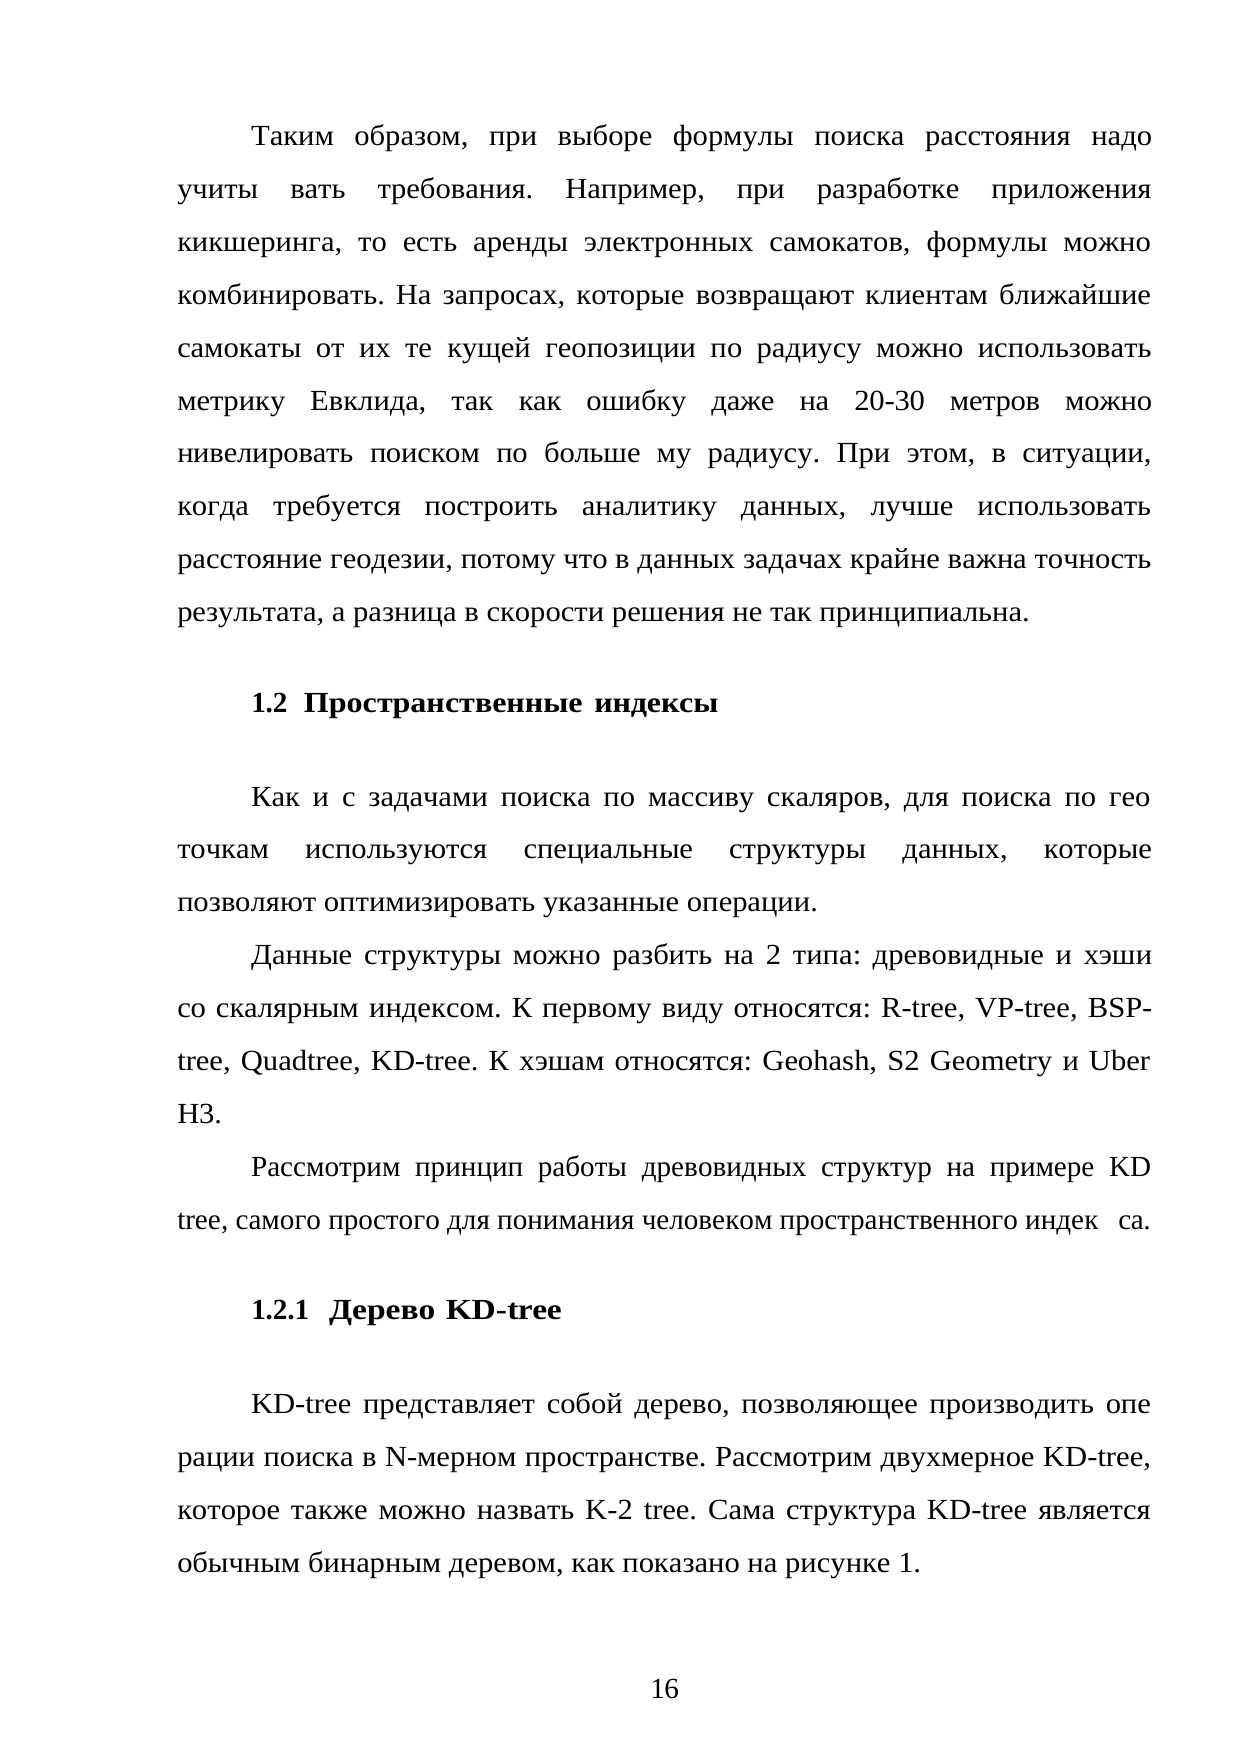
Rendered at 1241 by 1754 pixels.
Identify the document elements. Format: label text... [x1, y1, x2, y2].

subtitle Дерево KD-tree [251, 1292, 1166, 1326]
text KD-tree представляет собой дерево, позволяющее производить опе­ рации поиска в N-мерном пространстве. Рассмотрим двухмерное KD-tree, которое также можно назвать K-2 tree. Сама структура KD-tree является обычным бинарным деревом, как показано на рисунке 1. [177, 1387, 1152, 1579]
subtitle Пространственные индексы [251, 685, 1166, 718]
text Таким образом, при выборе формулы поиска расстояния надо учиты­ вать требования. Например, при разработке приложения кикшеринга, то есть аренды электронных самокатов, формулы можно комбинировать. На запросах, которые возвращают клиентам ближайшие самокаты от их те­ кущей геопозиции по радиусу можно использовать метрику Евклида, так как ошибку даже на 20-30 метров можно нивелировать поиском по больше­ му радиусу. При этом, в ситуации, когда требуется построить аналитику данных, лучше использовать расстояние геодезии, потому что в данных задачах крайне важна точность результата, а разница в скорости решения не так принципиальна. [177, 118, 1152, 628]
text Данные структуры можно разбить на 2 типа: древовидные и хэши со скалярным индексом. К первому виду относятся: R-tree, VP-tree, BSP-tree, Quadtree, KD-tree. К хэшам относятся: Geohash, S2 Geometry и Uber H3. [177, 937, 1152, 1130]
text Рассмотрим принцип работы древовидных структур на примере KD­ tree, самого простого для понимания человеком пространственного индек­ са. [177, 1149, 1152, 1236]
text Как и с задачами поиска по массиву скаляров, для поиска по гео­ точкам используются специальные структуры данных, которые позволяют оптимизировать указанные операции. [177, 779, 1152, 918]
